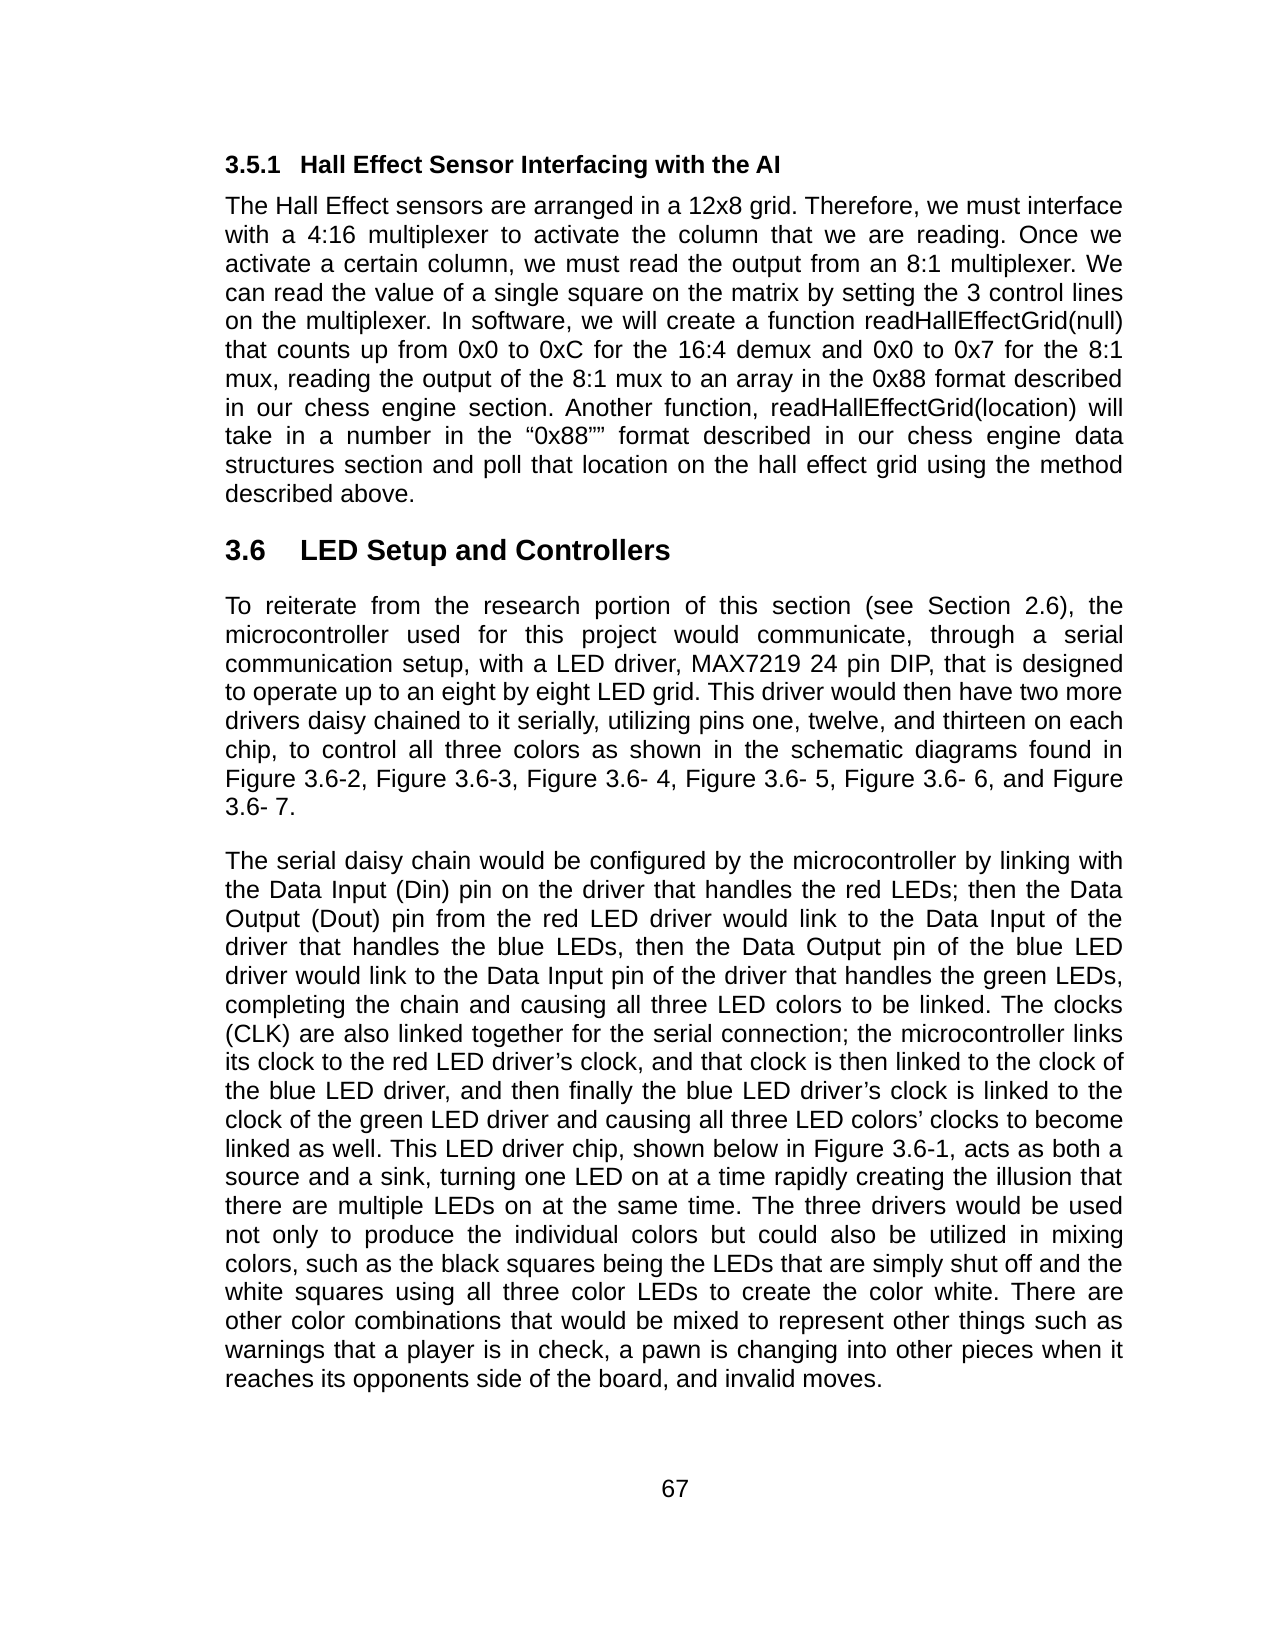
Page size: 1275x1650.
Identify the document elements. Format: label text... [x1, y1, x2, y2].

text The Hall Effect sensors are arranged in a 12x8 grid. Therefore, we must interface with a 4:16 multiplexer to activate the column that we are reading. Once we activate a certain column, we must read the output from an 8:1 multiplexer. We can read the value of a single square on the matrix by setting the 3 control lines on the multiplexer. In software, we will create a function readHallEffectGrid(null) that counts up from 0x0 to 0xC for the 16:4 demux and 0x0 to 0x7 for the 8:1 mux, reading the output of the 8:1 mux to an array in the 0x88 format described in our chess engine section. Another function, readHallEffectGrid(location) will take in a number in the “0x88”” format described in our chess engine data structures section and poll that location on the hall effect grid using the method described above. [225, 191, 1125, 507]
text To reiterate from the research portion of this section (see Section 2.6), the microcontroller used for this project would communicate, through a serial communication setup, with a LED driver, MAX7219 24 pin DIP, that is designed to operate up to an eight by eight LED grid. This driver would then have two more drivers daisy chained to it serially, utilizing pins one, twelve, and thirteen on each chip, to control all three colors as shown in the schematic diagrams found in Figure 3.6-2, Figure 3.6-3, Figure 3.6- 4, Figure 3.6- 5, Figure 3.6- 6, and Figure 3.6- 7. [225, 591, 1125, 821]
text The serial daisy chain would be configured by the microcontroller by linking with the Data Input (Din) pin on the driver that handles the red LEDs; then the Data Output (Dout) pin from the red LED driver would link to the Data Input of the driver that handles the blue LEDs, then the Data Output pin of the blue LED driver would link to the Data Input pin of the driver that handles the green LEDs, completing the chain and causing all three LED colors to be linked. The clocks (CLK) are also linked together for the serial connection; the microcontroller links its clock to the red LED driver’s clock, and that clock is then linked to the clock of the blue LED driver, and then finally the blue LED driver’s clock is linked to the clock of the green LED driver and causing all three LED colors’ clocks to become linked as well. This LED driver chip, shown below in Figure 3.6-1, acts as both a source and a sink, turning one LED on at a time rapidly creating the illusion that there are multiple LEDs on at the same time. The three drivers would be used not only to produce the individual colors but could also be utilized in mixing colors, such as the black squares being the LEDs that are simply shut off and the white squares using all three color LEDs to create the color white. There are other color combinations that would be mixed to represent other things such as warnings that a player is in check, a pawn is changing into other pieces when it reaches its opponents side of the board, and invalid moves. [225, 846, 1125, 1392]
subtitle LED Setup and Controllers [225, 532, 1125, 566]
subtitle Hall Effect Sensor Interfacing with the AI [225, 150, 1125, 179]
